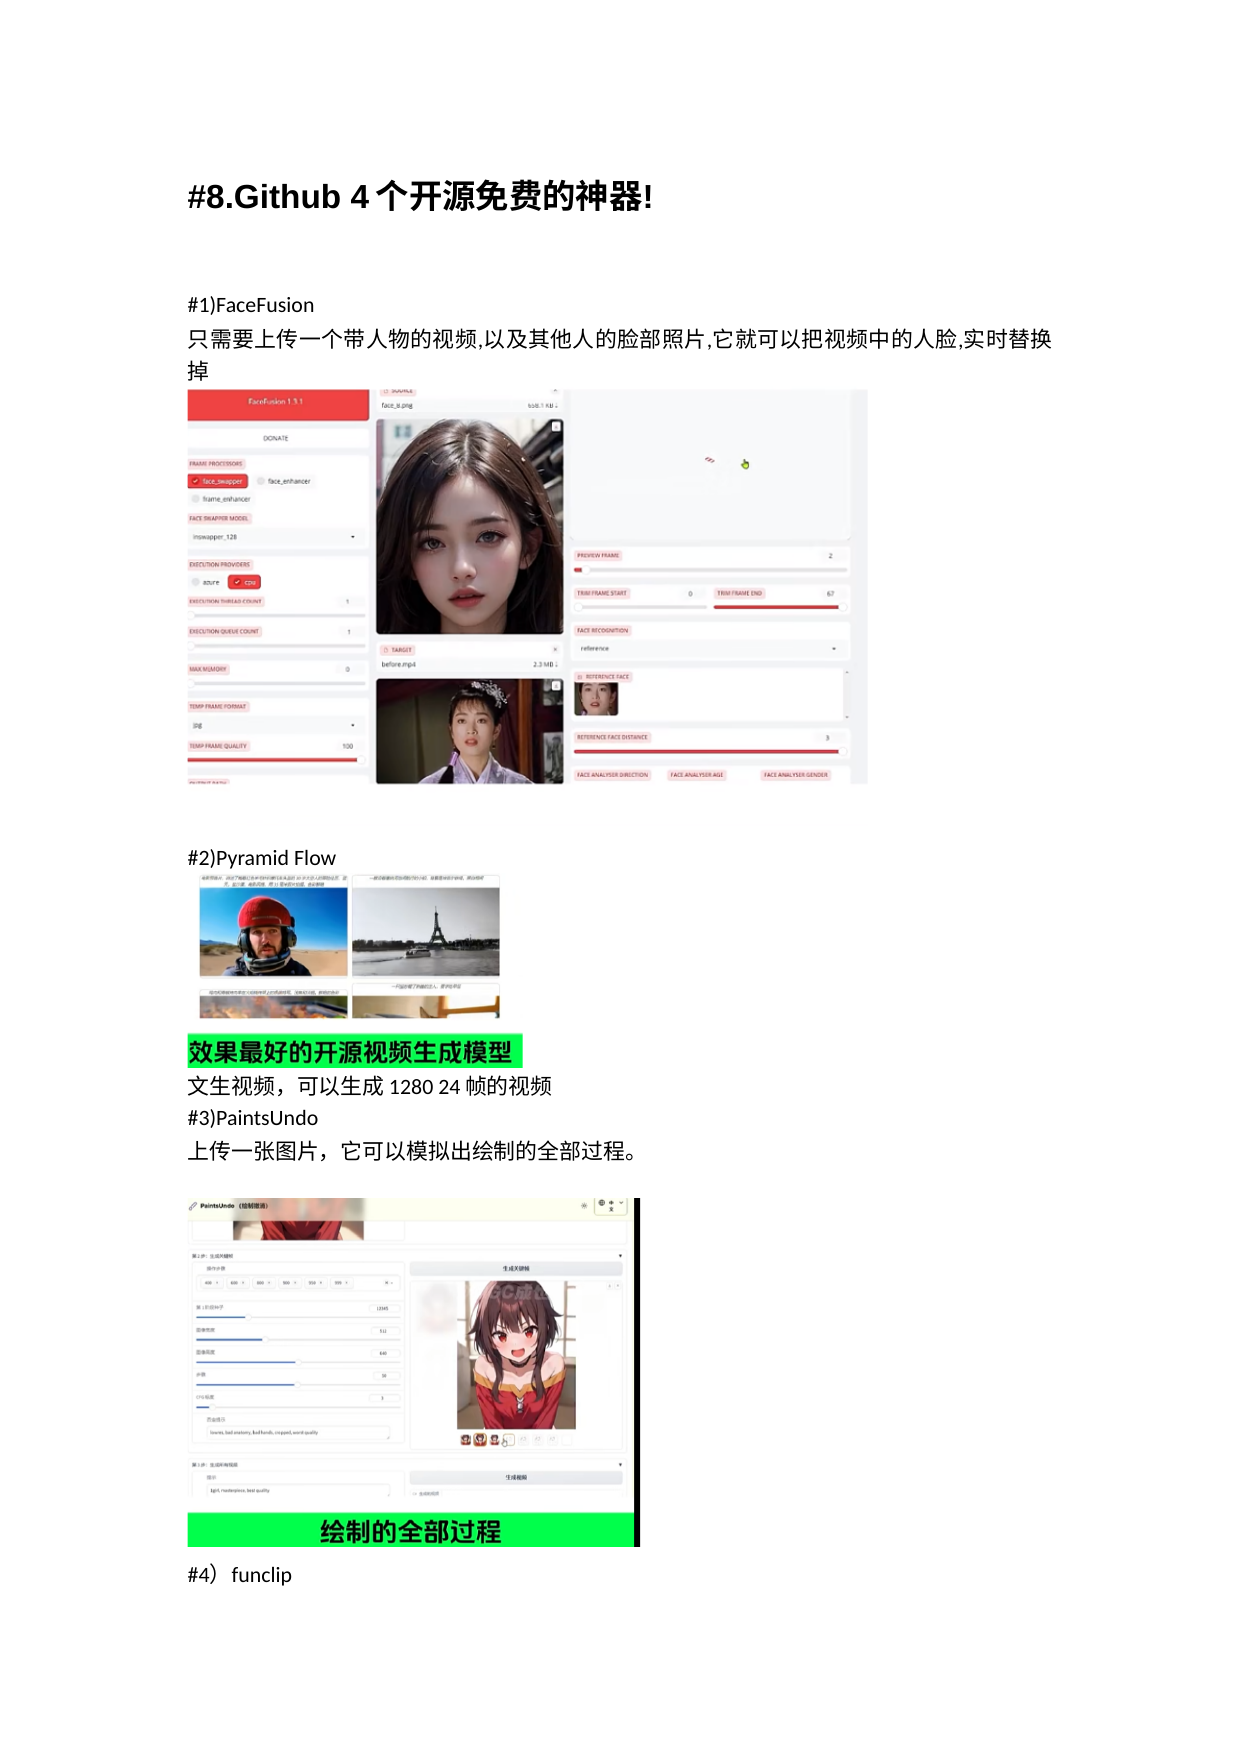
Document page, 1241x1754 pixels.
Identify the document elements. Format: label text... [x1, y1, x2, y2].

text #1)FaceFusion [187, 289, 1053, 321]
text #3)PaintsUndo [187, 1101, 1053, 1134]
text 文生视频，可以生成1280 24帧的视频 [187, 1069, 1053, 1101]
subtitle #8.Github 4个开源免费的神器! [187, 162, 1053, 227]
text 上传一张图片，它可以模拟出绘制的全部过程。 [187, 1134, 1053, 1166]
picture [187, 1198, 641, 1547]
text #2)Pyramid Flow [187, 841, 1053, 874]
picture [187, 873, 523, 1068]
text 只需要上传一个带人物的视频,以及其他人的脸部照片,它就可以把视频中的人脸,实时替换掉 [187, 321, 1053, 386]
text #4）funclip [187, 1556, 1053, 1589]
picture [187, 386, 868, 826]
